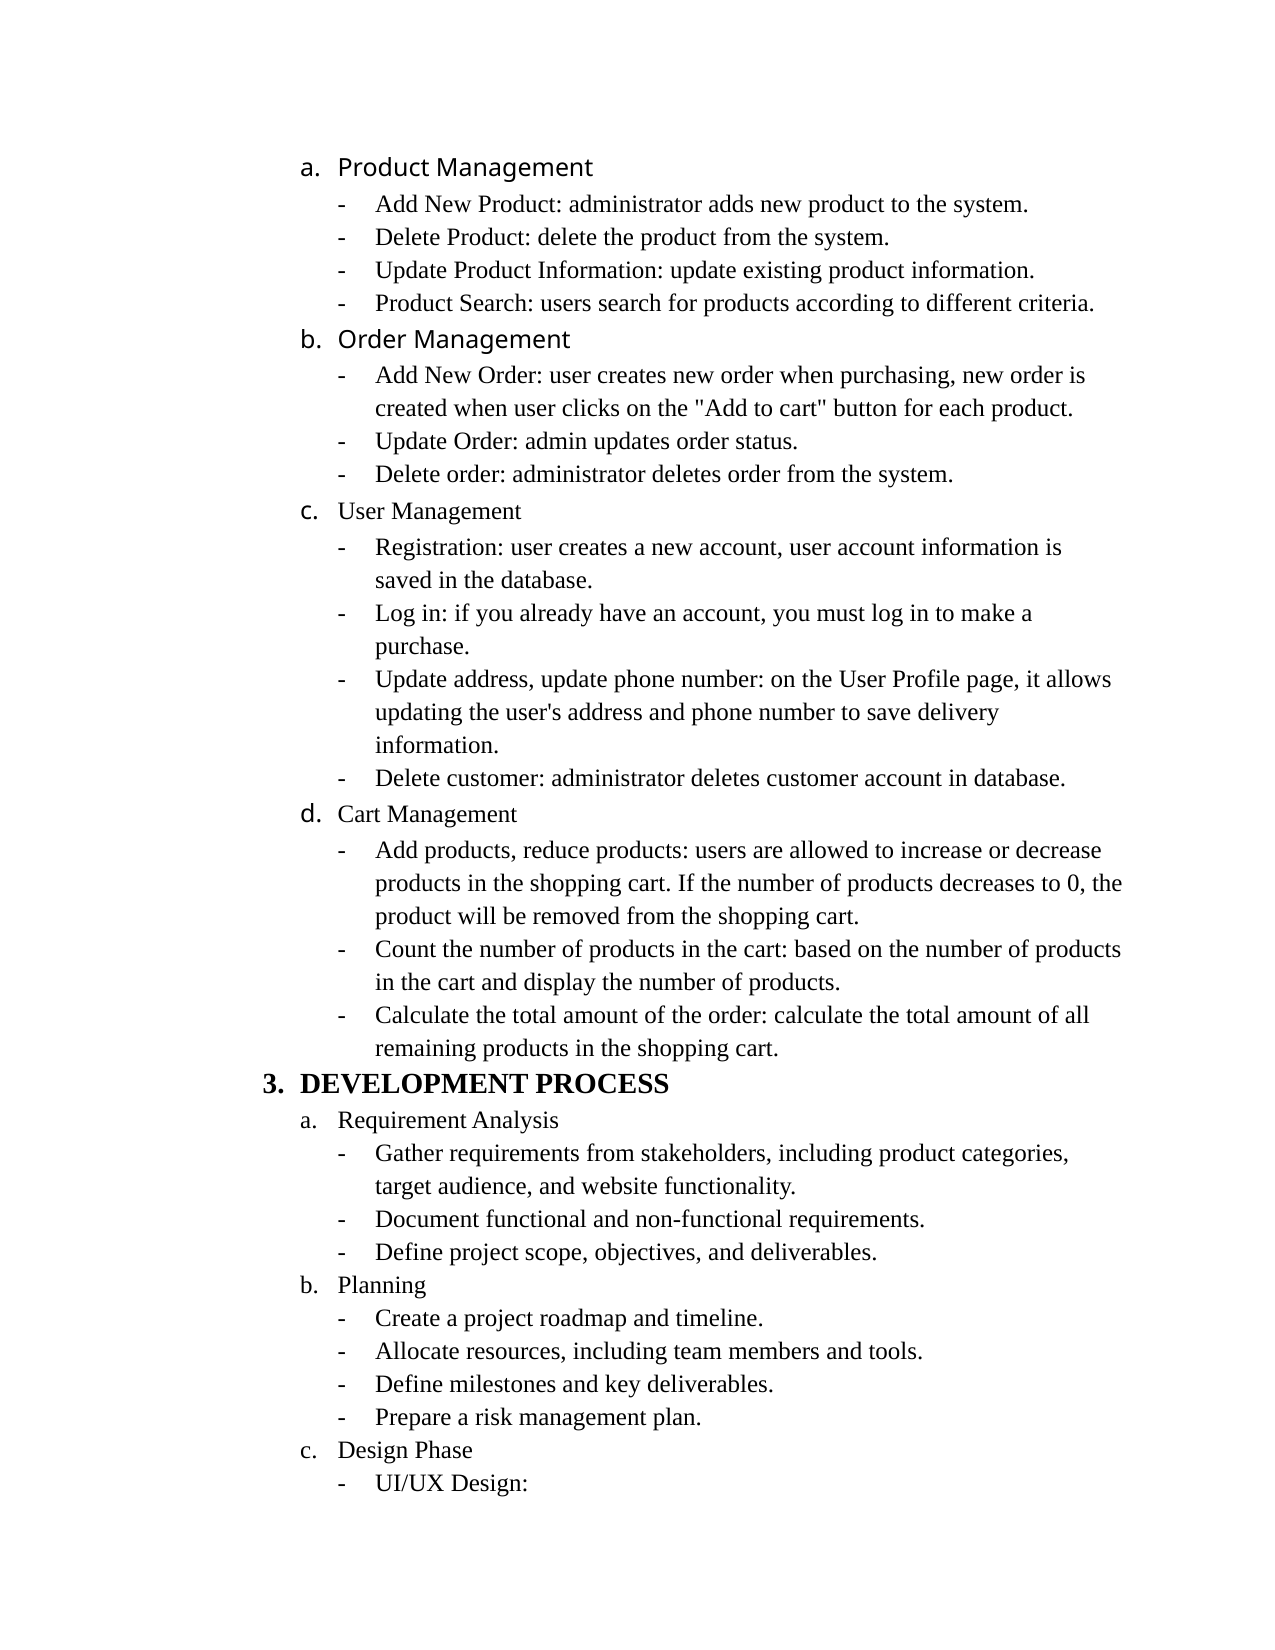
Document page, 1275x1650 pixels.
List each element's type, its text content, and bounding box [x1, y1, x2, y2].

list Add products, reduce products: users are allowed to increase or decrease products in the shopping cart. If the number of products decreases to 0, the product will be removed from the shopping cart. [337, 835, 1125, 930]
list Log in: if you already have an account, you must log in to make a purchase. [337, 598, 1125, 659]
list DEVELOPMENT PROCESS [262, 1066, 1125, 1100]
list Product Management [300, 150, 1125, 184]
list Create a project roadmap and timeline. [337, 1303, 1125, 1332]
list Prepare a risk management plan. [337, 1402, 1125, 1431]
list Define project scope, objectives, and deliverables. [337, 1237, 1125, 1266]
list UI/UX Design: [337, 1468, 1125, 1497]
list Cart Management [300, 796, 1125, 830]
list Planning [300, 1270, 1125, 1298]
list Define milestones and key deliverables. [337, 1369, 1125, 1398]
list Design Phase [300, 1435, 1125, 1464]
list Calculate the total amount of the order: calculate the total amount of all remaining products in the shopping cart. [337, 1000, 1125, 1062]
list Allocate resources, including team members and tools. [337, 1336, 1125, 1364]
list Add New Product: administrator adds new product to the system. [337, 189, 1125, 218]
list Delete customer: administrator deletes customer account in database. [337, 763, 1125, 792]
list Update Product Information: update existing product information. [337, 255, 1125, 284]
list Requirement Analysis [300, 1105, 1125, 1133]
list Gather requirements from stakeholders, including product categories, target audience, and website functionality. [337, 1138, 1125, 1199]
list Add New Order: user creates new order when purchasing, new order is created when user clicks on the "Add to cart" button for each product. [337, 360, 1125, 422]
list Update address, update phone number: on the User Profile page, it allows updating the user's address and phone number to save delivery information. [337, 664, 1125, 758]
list Delete order: administrator deletes order from the system. [337, 459, 1125, 488]
list Registration: user creates a new account, user account information is saved in the database. [337, 532, 1125, 593]
list Update Order: admin updates order status. [337, 426, 1125, 455]
list Product Search: users search for products according to different criteria. [337, 288, 1125, 317]
list Document functional and non-functional requirements. [337, 1204, 1125, 1232]
list Order Management [300, 321, 1125, 355]
list Delete Product: delete the product from the system. [337, 222, 1125, 251]
list Count the number of products in the cart: based on the number of products in the cart and display the number of products. [337, 934, 1125, 996]
list User Management [300, 492, 1125, 527]
